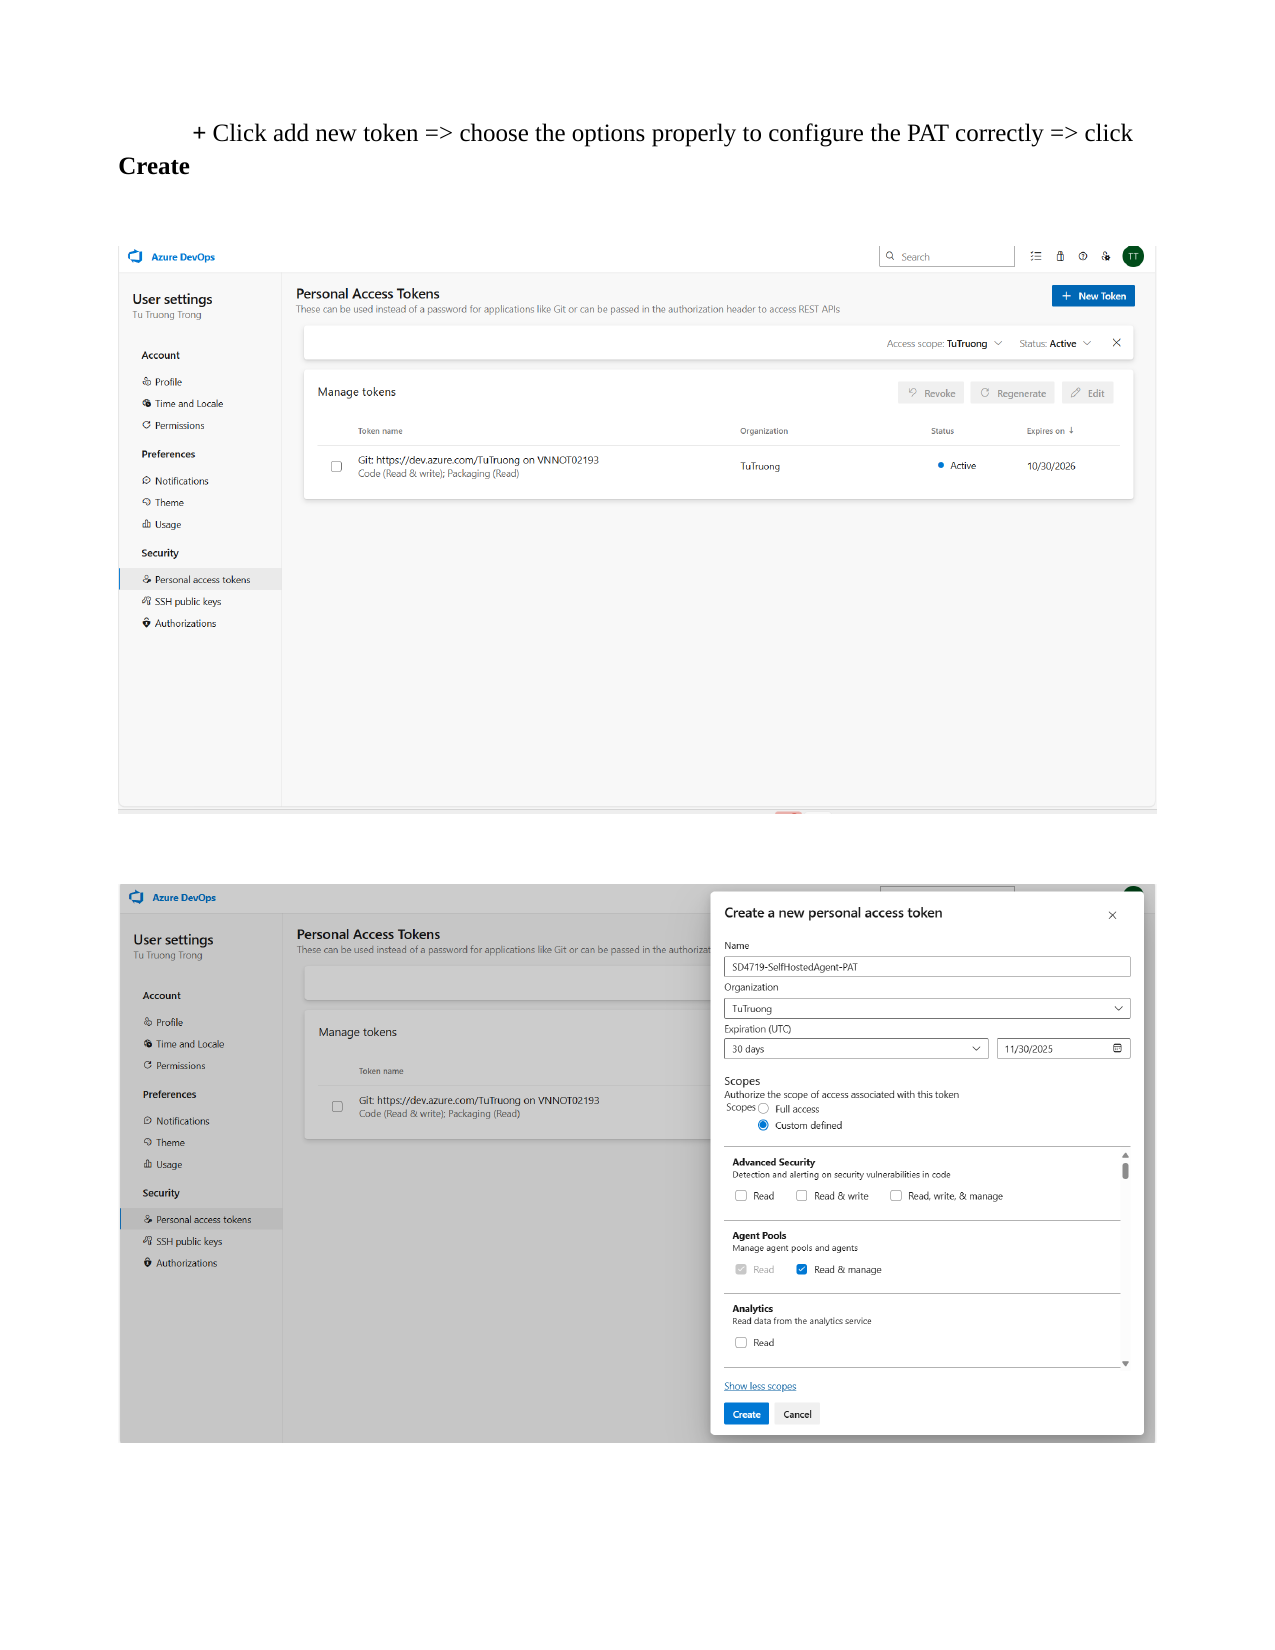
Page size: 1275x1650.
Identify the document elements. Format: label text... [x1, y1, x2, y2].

picture [118, 246, 1157, 814]
picture [118, 884, 1157, 1443]
text + Click add new token => choose the options properly to configure the PAT correctly => click Create [118, 118, 1157, 180]
